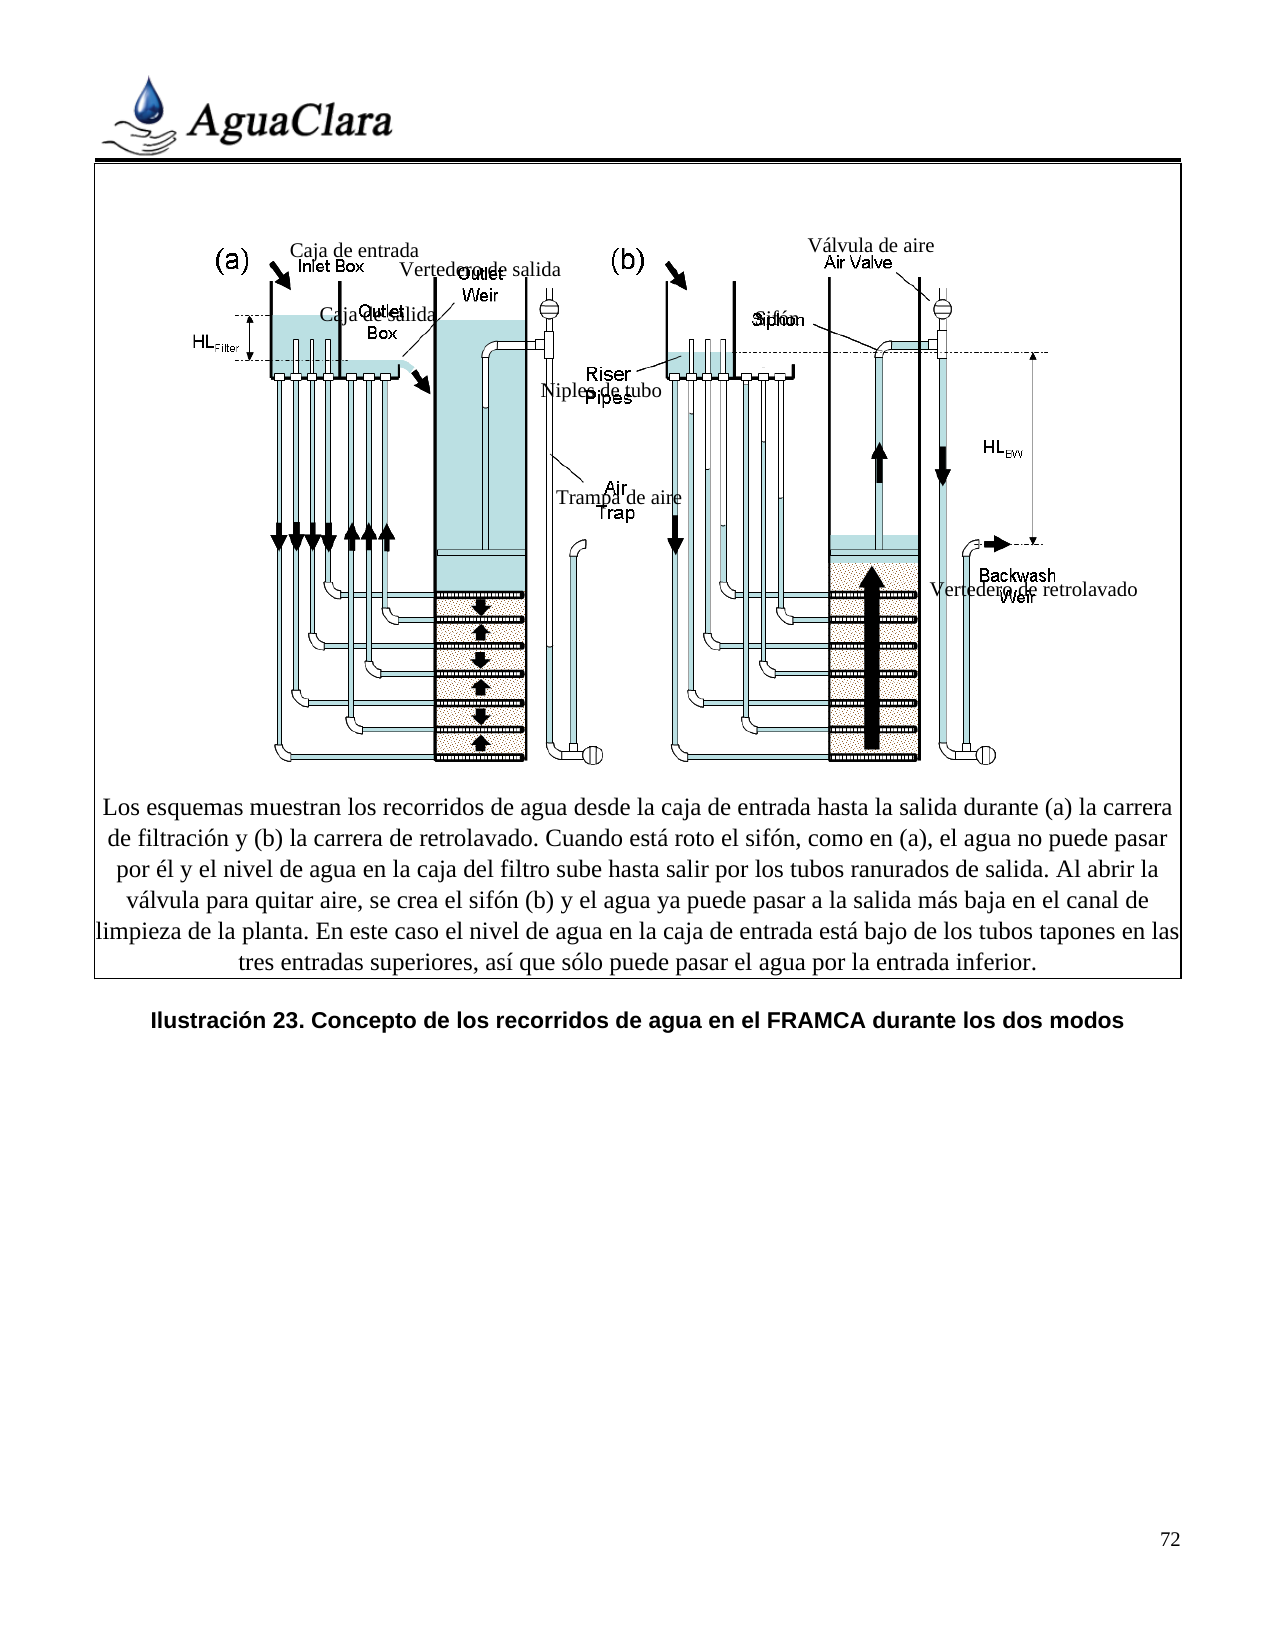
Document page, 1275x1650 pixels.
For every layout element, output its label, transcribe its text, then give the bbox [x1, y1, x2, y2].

picture [94, 75, 412, 158]
picture [183, 235, 1076, 765]
text Los esquemas muestran los recorridos de agua desde la caja de entrada hasta la salida durante (a) la carrera de filtración y (b) la carrera de retrolavado. Cuando está roto el sifón, como en (a), el agua no puede pasar por él y el nivel de agua en la caja del filtro sube hasta salir por los tubos ranurados de salida. Al abrir la válvula para quitar aire, se crea el sifón (b) y el agua ya puede pasar a la salida más baja en el canal de limpieza de la planta. En este caso el nivel de agua en la caja de entrada está bajo de los tubos tapones en las tres entradas superiores, así que sólo puede pasar el agua por la entrada inferior. [95, 791, 1180, 978]
text Ilustración 23. Concepto de los recorridos de agua en el FRAMCA durante los dos modos [94, 1007, 1181, 1033]
